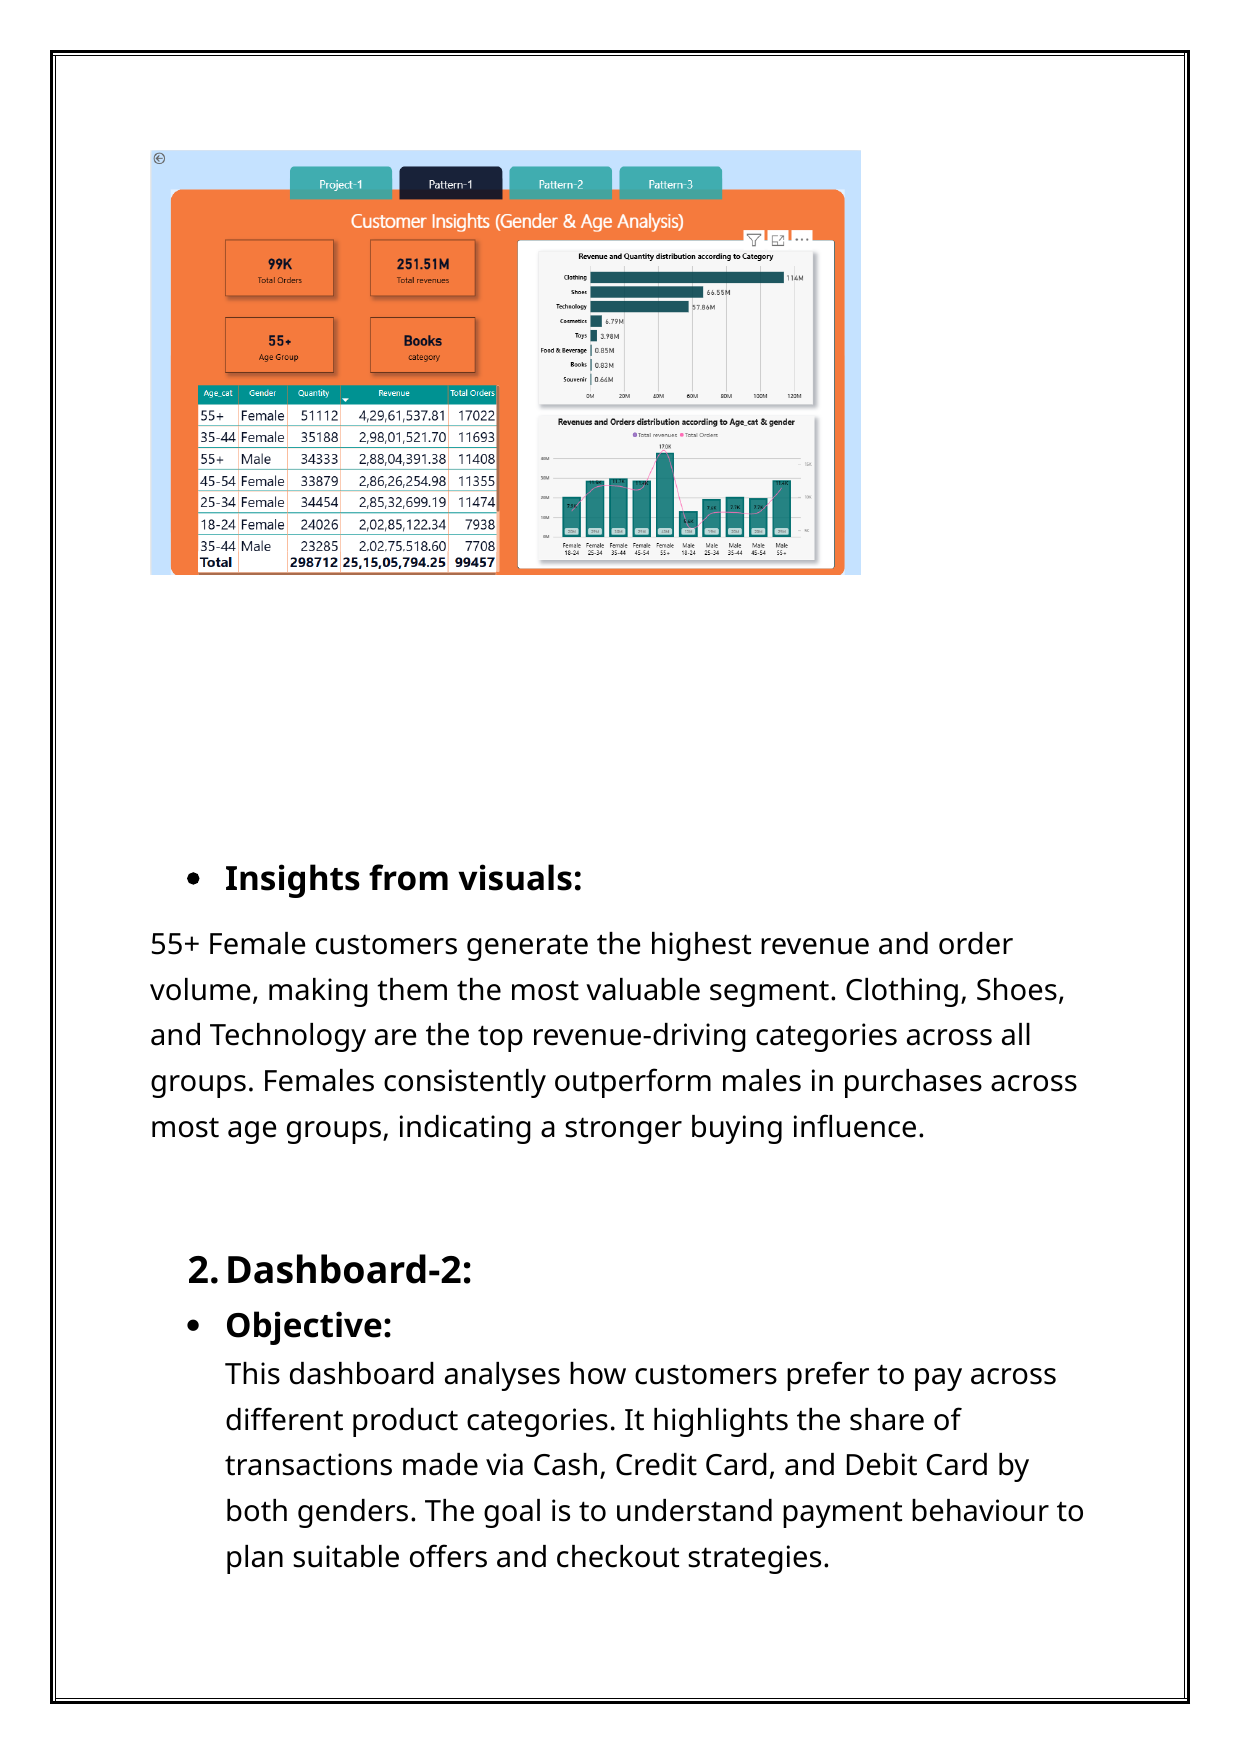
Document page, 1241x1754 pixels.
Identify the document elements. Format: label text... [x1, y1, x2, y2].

text 55+ Female customers generate the highest revenue and order volume, making them the most valuable segment. Clothing, Shoes, and Technology are the top revenue-driving categories across all groups. Females consistently outperform males in purchases across most age groups, indicating a stronger buying influence. [150, 923, 1090, 1146]
list Insights from visuals: [187, 854, 1090, 900]
list Dashboard-2: [187, 1243, 1090, 1294]
picture [150, 150, 861, 575]
list Objective: This dashboard analyses how customers prefer to pay across different product categories. It highlights the share of transactions made via Cash, Credit Card, and Debit Card by both genders. The goal is to understand payment behaviour to plan suitable offers and checkout strategies. [187, 1302, 1090, 1576]
